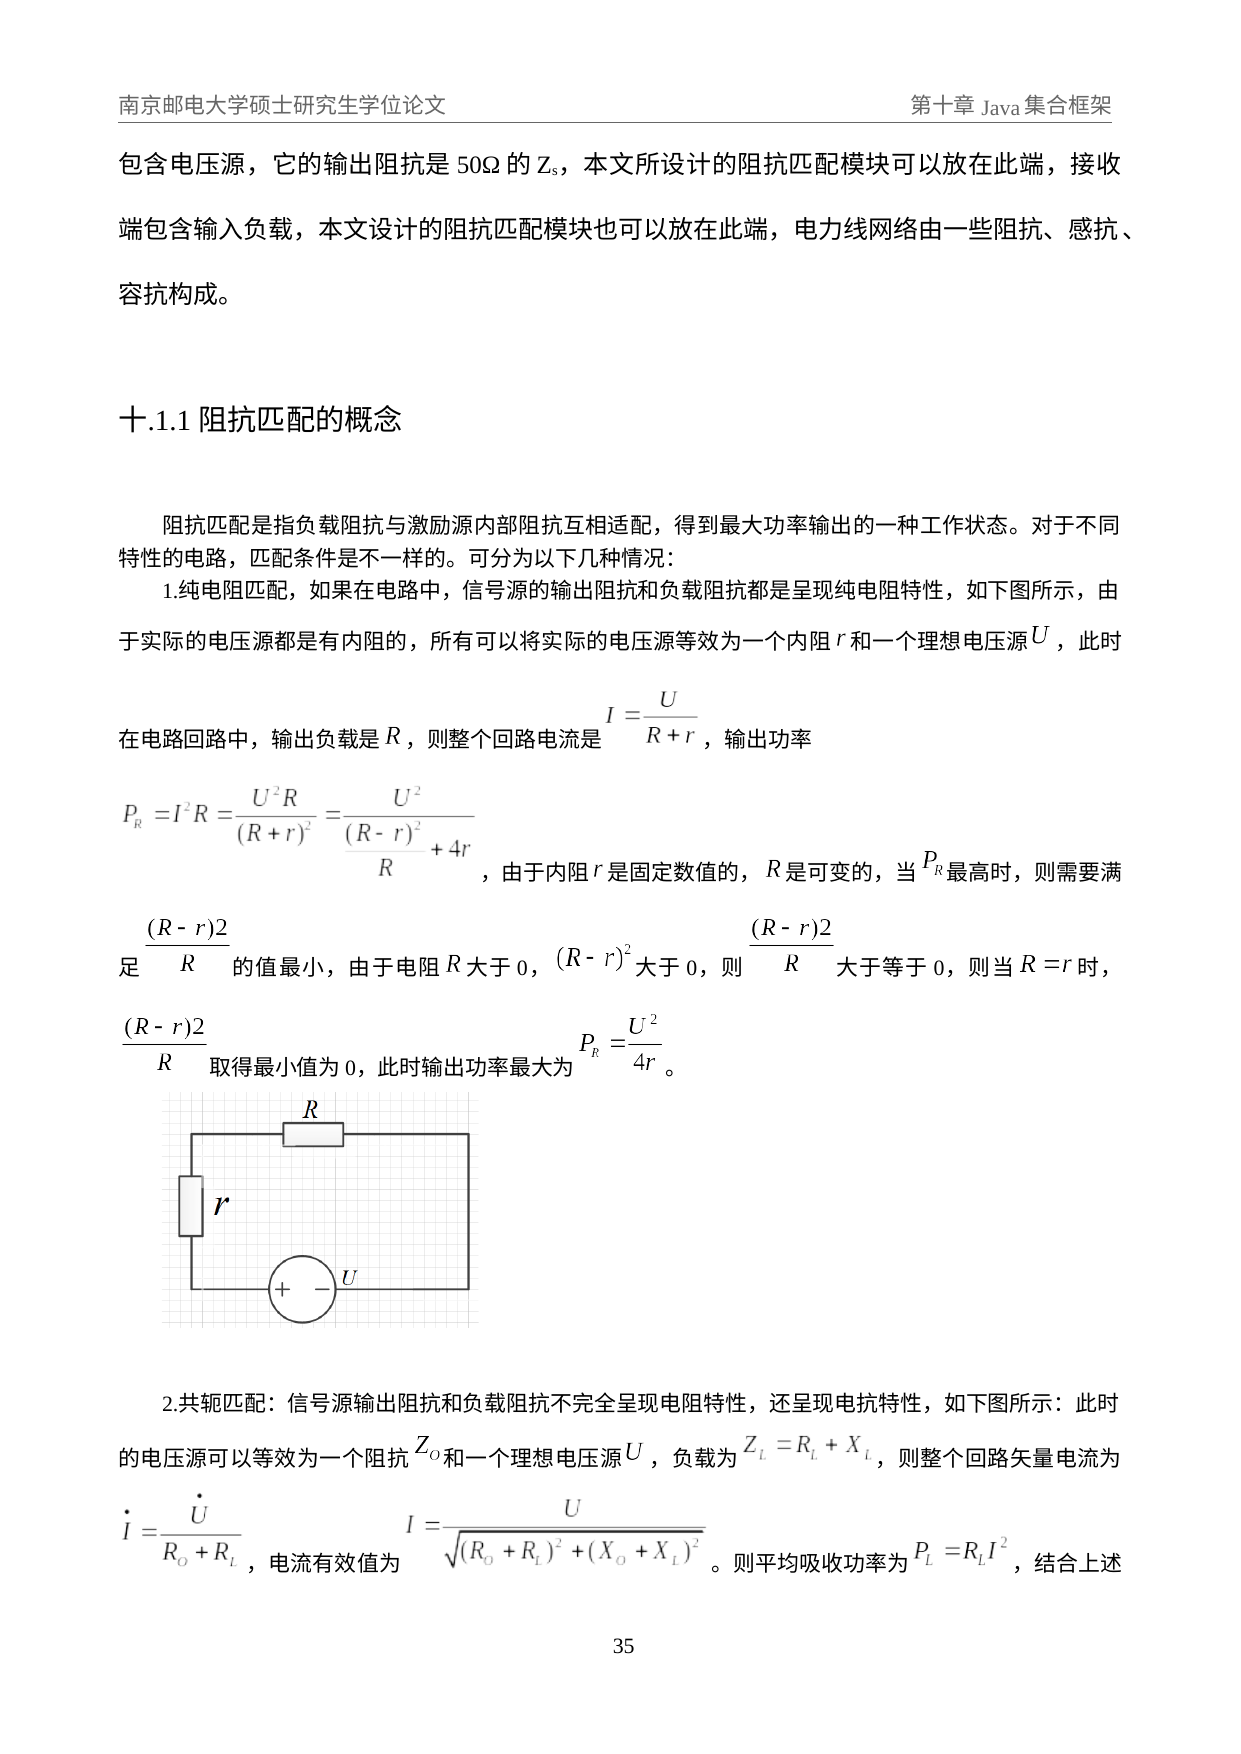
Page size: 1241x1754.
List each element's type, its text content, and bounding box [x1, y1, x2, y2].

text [118, 130, 1122, 325]
text 阻抗匹配是指负载阻抗与激励源内部阻抗互相适配，得到最大功率输出的一种工作状态。对于不同特性的电路，匹配条件是不一样的。可分为以下几种情况： [118, 508, 1122, 573]
text 阻抗匹配的概念 [118, 385, 1122, 450]
text 1.纯电阻匹配，如果在电路中，信号源的输出阻抗和负载阻抗都是呈现纯电阻特性，如下图所示，由于实际的电压源都是有内阻的，所有可以将实际的电压源等效为一个内阻和一个理想电压源，此时在电路回路中，输出负载是，则整个回路电流是，输出功率 [118, 573, 1122, 768]
picture [161, 1092, 479, 1328]
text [118, 1385, 1122, 1580]
text ，由于内阻是固定数值的，是可变的，当最高时，则需要满足的值最小，由于电阻大于0，大于0，则大于等于0，则当时，取得最小值为0，此时输出功率最大为。 [118, 768, 1122, 1093]
